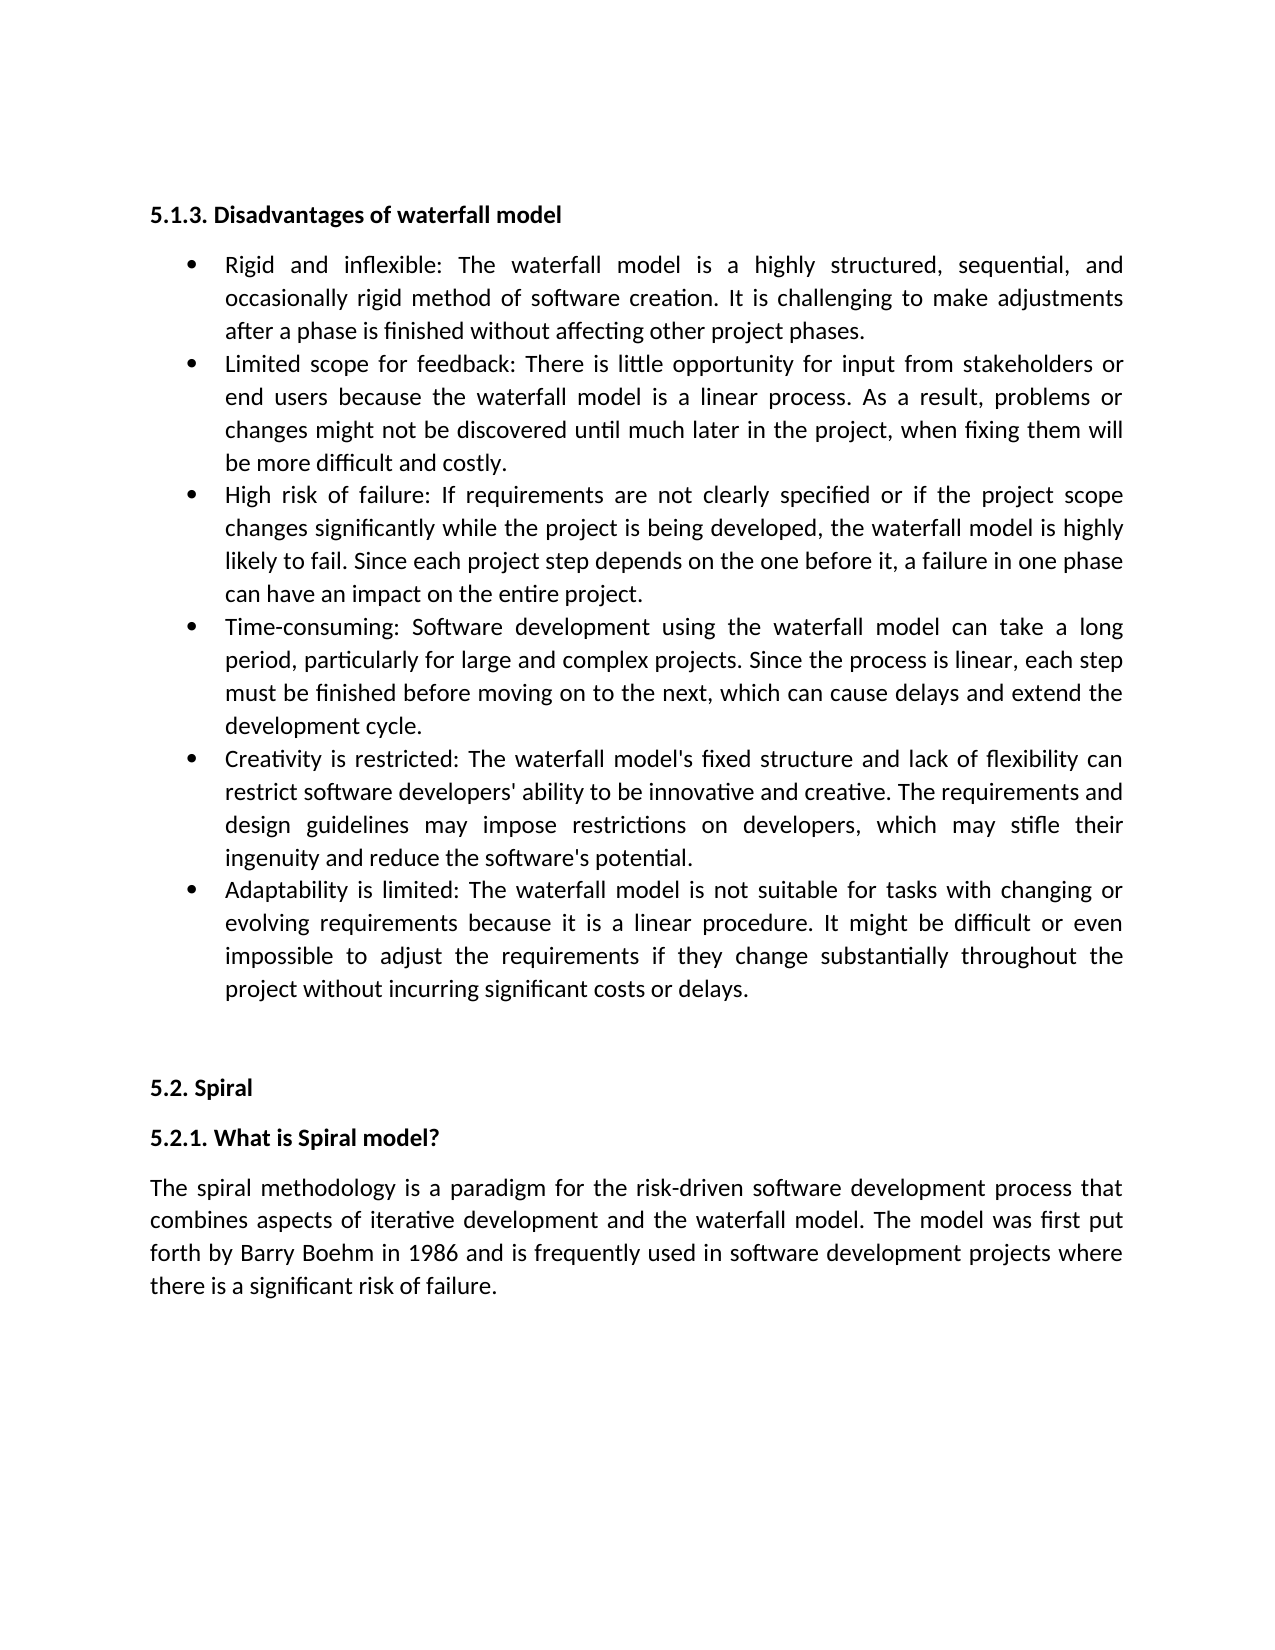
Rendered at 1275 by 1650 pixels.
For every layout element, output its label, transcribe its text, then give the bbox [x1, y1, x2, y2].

text 5.2. Spiral [150, 1072, 1125, 1103]
list High risk of failure: If requirements are not clearly specified or if the project scope changes significantly while the project is being developed, the waterfall model is highly likely to fail. Since each project step depends on the one before it, a failure in one phase can have an impact on the entire project. [187, 479, 1125, 609]
text 5.2.1. What is Spiral model? [150, 1122, 1125, 1153]
list Limited scope for feedback: There is little opportunity for input from stakeholders or end users because the waterfall model is a linear process. As a result, problems or changes might not be discovered until much later in the project, when fixing them will be more difficult and costly. [187, 348, 1125, 477]
text The spiral methodology is a paradigm for the risk-driven software development process that combines aspects of iterative development and the waterfall model. The model was first put forth by Barry Boehm in 1986 and is frequently used in software development projects where there is a significant risk of failure. [150, 1172, 1125, 1301]
list Creativity is restricted: The waterfall model's fixed structure and lack of flexibility can restrict software developers' ability to be innovative and creative. The requirements and design guidelines may impose restrictions on developers, which may stifle their ingenuity and reduce the software's potential. [187, 743, 1125, 872]
text 5.1.3. Disadvantages of waterfall model [150, 199, 1125, 230]
list Adaptability is limited: The waterfall model is not suitable for tasks with changing or evolving requirements because it is a linear procedure. It might be difficult or even impossible to adjust the requirements if they change substantially throughout the project without incurring significant costs or delays. [187, 874, 1125, 1004]
list Time-consuming: Software development using the waterfall model can take a long period, particularly for large and complex projects. Since the process is linear, each step must be finished before moving on to the next, which can cause delays and extend the development cycle. [187, 611, 1125, 741]
list Rigid and inflexible: The waterfall model is a highly structured, sequential, and occasionally rigid method of software creation. It is challenging to make adjustments after a phase is finished without affecting other project phases. [187, 249, 1125, 346]
